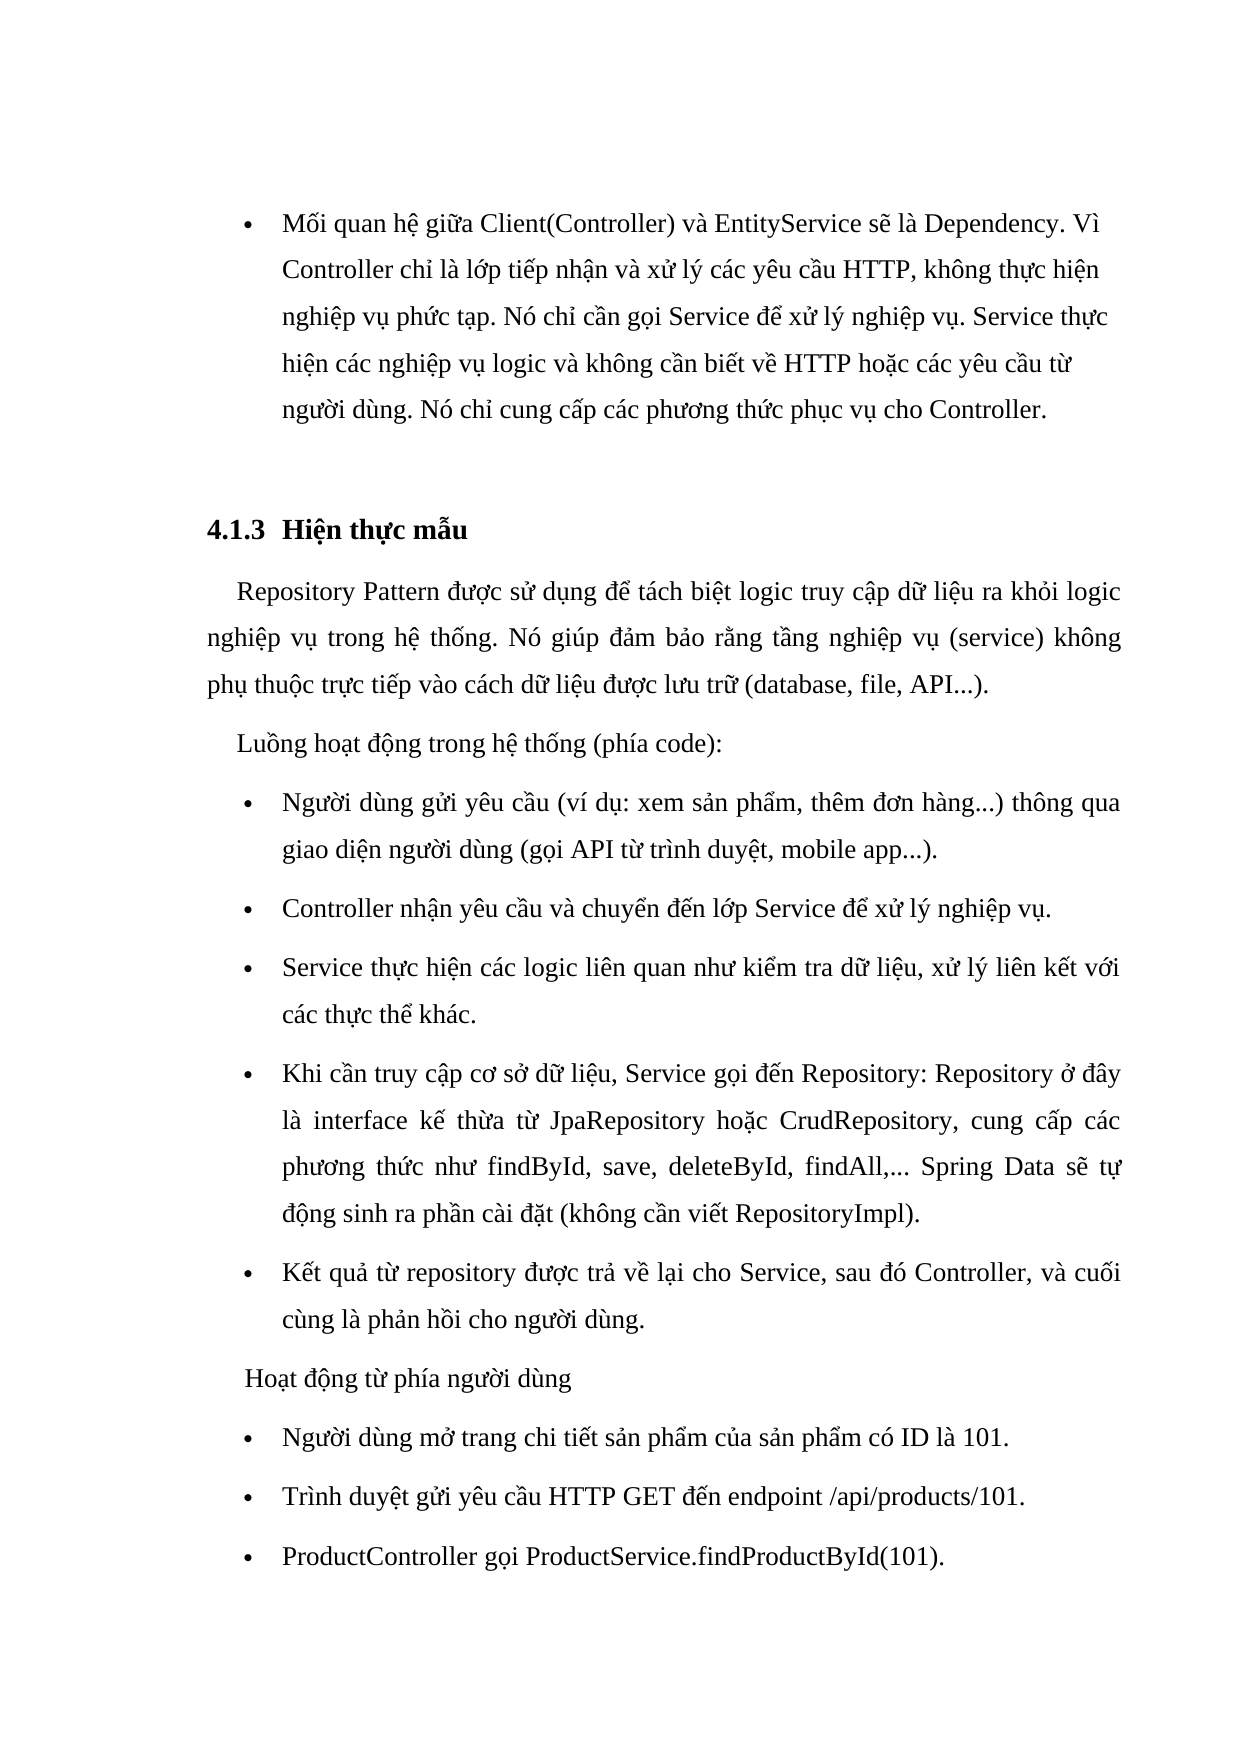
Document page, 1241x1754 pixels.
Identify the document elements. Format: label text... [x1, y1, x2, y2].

list Khi cần truy cập cơ sở dữ liệu, Service gọi đến Repository: Repository ở đây là interface kế thừa từ JpaRepository hoặc CrudRepository, cung cấp các phương thức như findById, save, deleteById, findAll,... Spring Data sẽ tự động sinh ra phần cài đặt (không cần viết RepositoryImpl). [244, 1057, 1122, 1228]
text Repository Pattern được sử dụng để tách biệt logic truy cập dữ liệu ra khỏi logic nghiệp vụ trong hệ thống. Nó giúp đảm bảo rằng tầng nghiệp vụ (service) không phụ thuộc trực tiếp vào cách dữ liệu được lưu trữ (database, file, API...). [207, 574, 1122, 699]
list Người dùng gửi yêu cầu (ví dụ: xem sản phẩm, thêm đơn hàng...) thông qua giao diện người dùng (gọi API từ trình duyệt, mobile app...). [244, 786, 1122, 864]
list ProductController gọi ProductService.findProductById(101). [244, 1539, 1122, 1571]
list Hiện thực mẫu [207, 512, 1122, 545]
text Hoạt động từ phía người dùng [207, 1362, 1122, 1393]
list Controller nhận yêu cầu và chuyển đến lớp Service để xử lý nghiệp vụ. [244, 892, 1122, 923]
list Trình duyệt gửi yêu cầu HTTP GET đến endpoint /api/products/101. [244, 1480, 1122, 1512]
list Service thực hiện các logic liên quan như kiểm tra dữ liệu, xử lý liên kết với các thực thể khác. [244, 951, 1122, 1029]
list Mối quan hệ giữa Client(Controller) và EntityService sẽ là Dependency. Vì Controller chỉ là lớp tiếp nhận và xử lý các yêu cầu HTTP, không thực hiện nghiệp vụ phức tạp. Nó chỉ cần gọi Service để xử lý nghiệp vụ. Service thực hiện các nghiệp vụ logic và không cần biết về HTTP hoặc các yêu cầu từ người dùng. Nó chỉ cung cấp các phương thức phục vụ cho Controller. [244, 207, 1122, 424]
list Người dùng mở trang chi tiết sản phẩm của sản phẩm có ID là 101. [244, 1421, 1122, 1452]
list Kết quả từ repository được trả về lại cho Service, sau đó Controller, và cuối cùng là phản hồi cho người dùng. [244, 1256, 1122, 1334]
text Luồng hoạt động trong hệ thống (phía code): [207, 727, 1122, 758]
